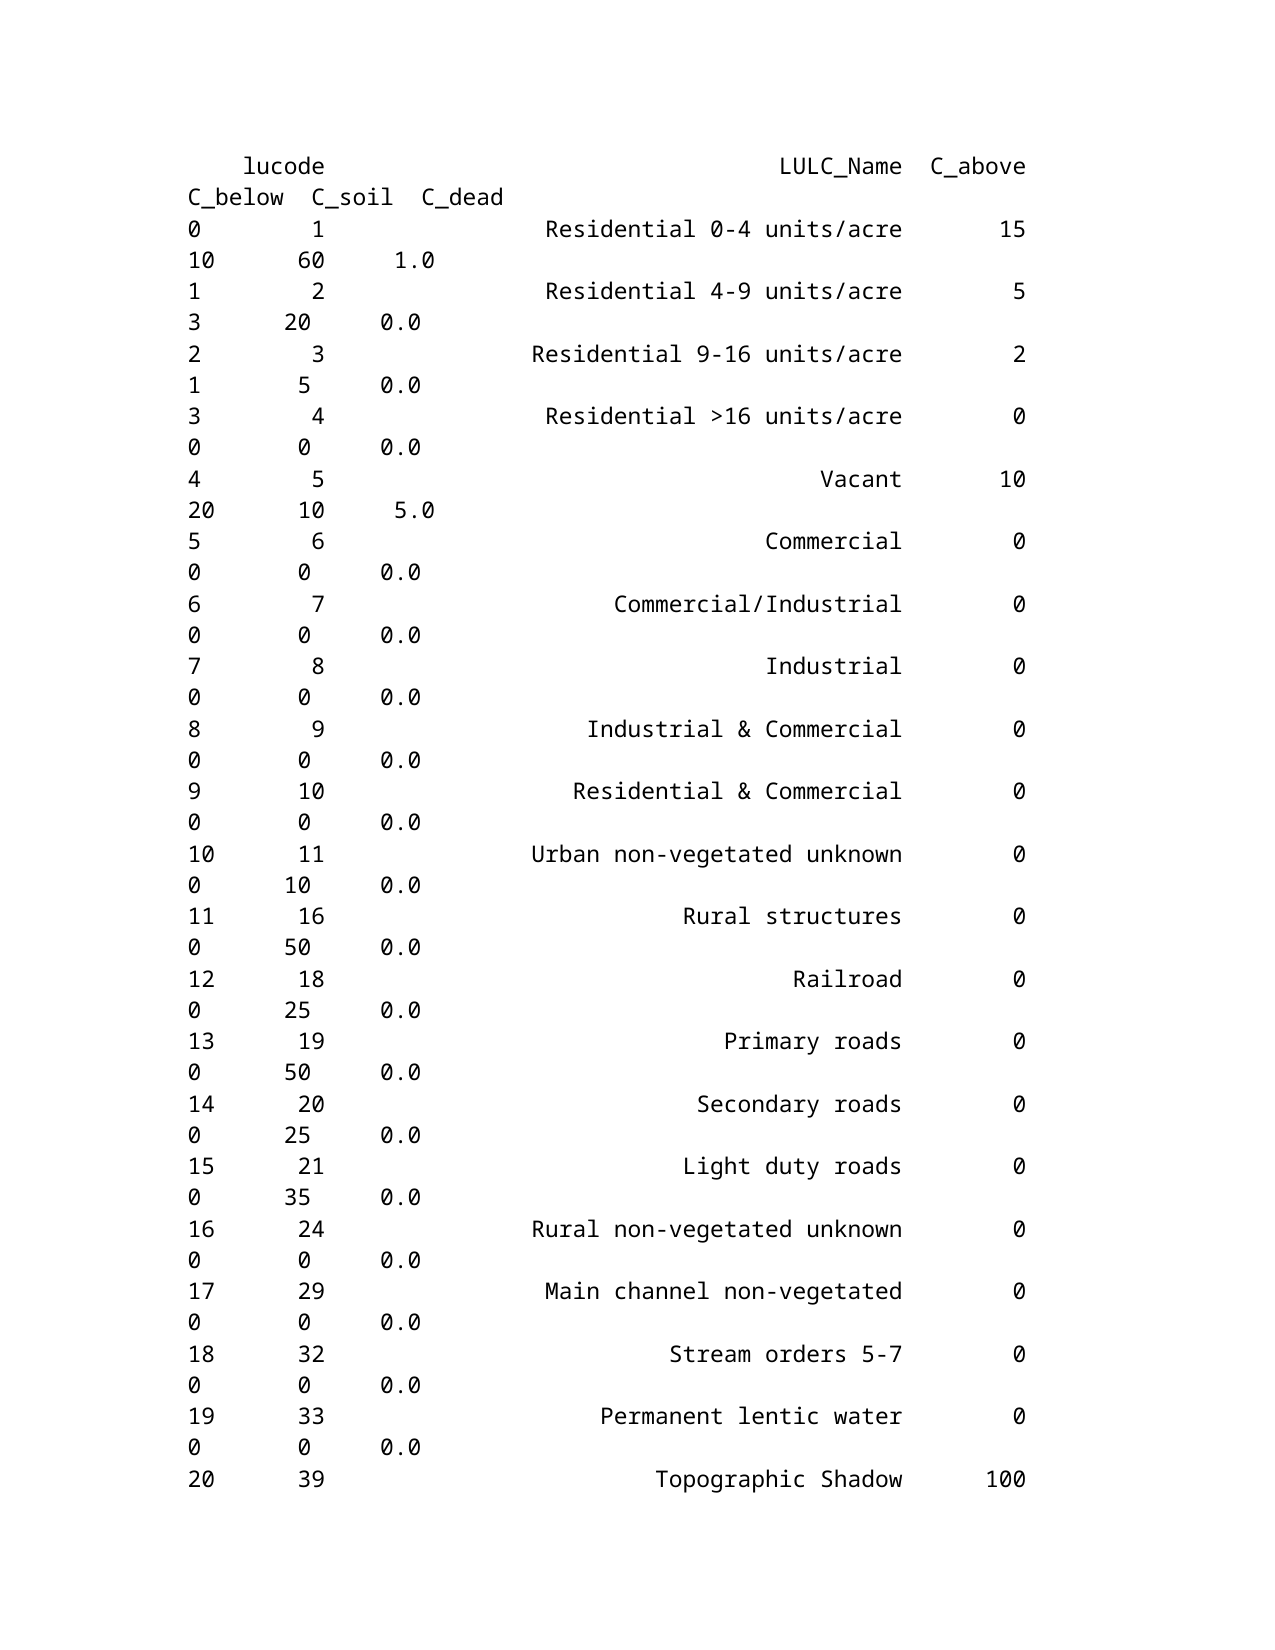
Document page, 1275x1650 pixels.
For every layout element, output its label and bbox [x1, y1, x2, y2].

text [187, 150, 1087, 1494]
